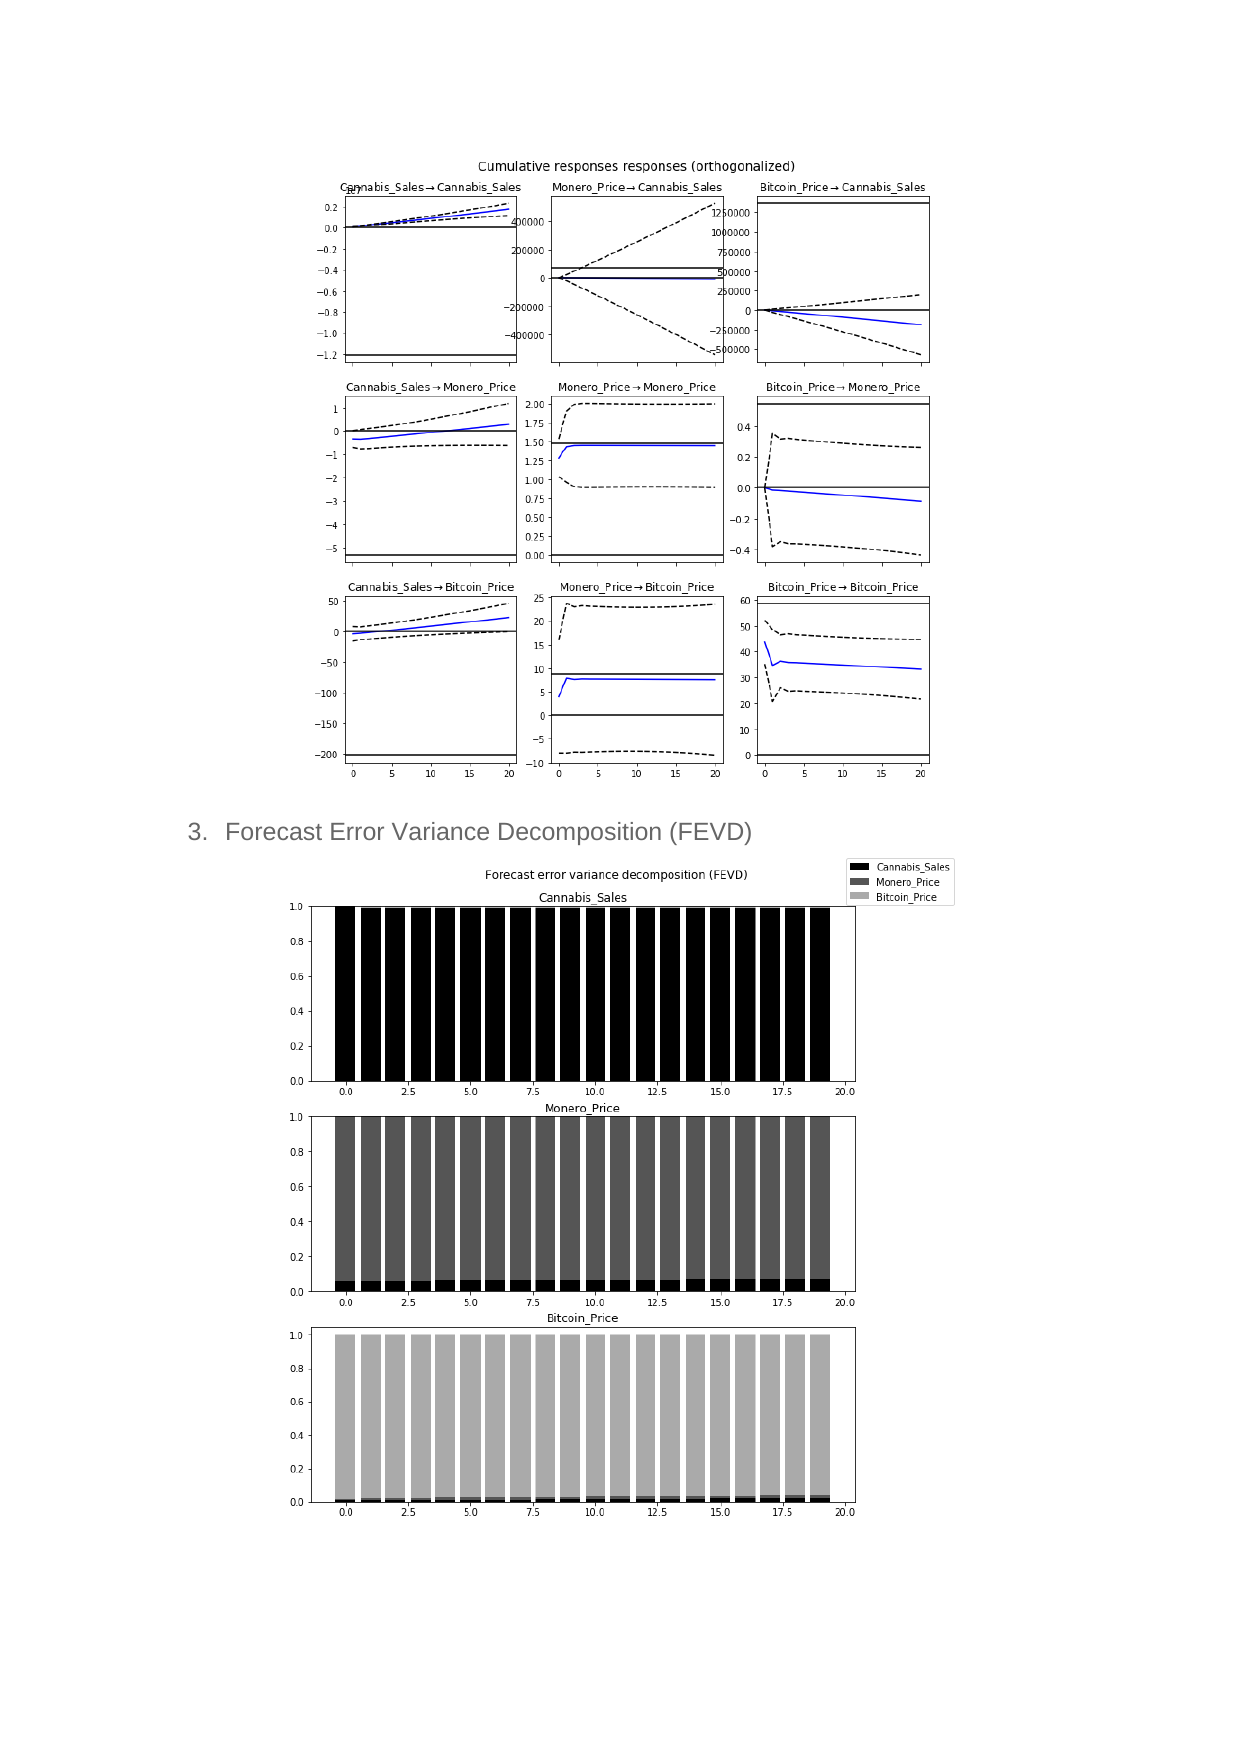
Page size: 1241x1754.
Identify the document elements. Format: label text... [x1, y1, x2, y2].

picture [307, 155, 933, 784]
picture [282, 853, 958, 1524]
subtitle Forecast Error Variance Decomposition (FEVD) [187, 817, 1090, 846]
